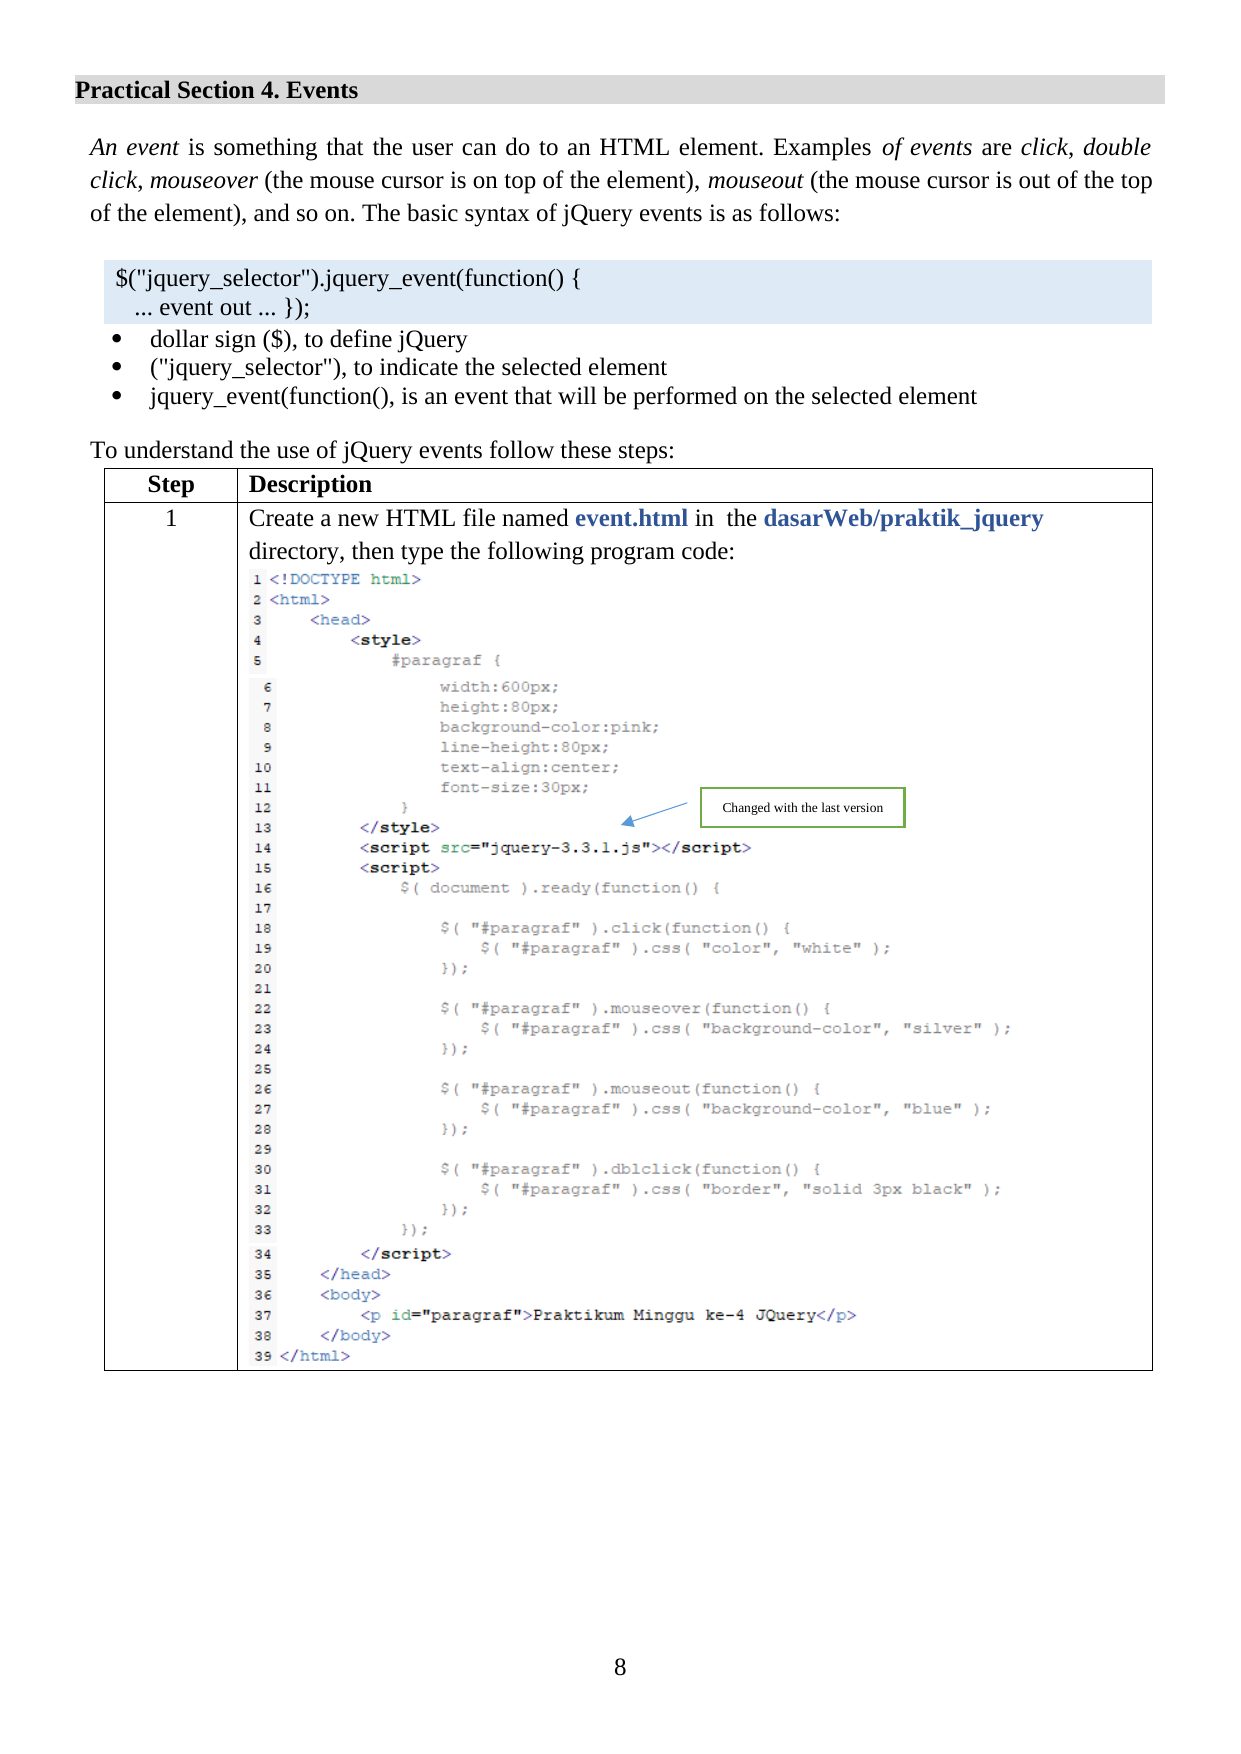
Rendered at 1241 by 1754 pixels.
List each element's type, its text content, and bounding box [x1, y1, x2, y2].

picture [248, 1246, 863, 1366]
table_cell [238, 503, 1152, 1370]
list dollar sign ($), to define jQuery [112, 324, 1165, 352]
text Practical Section 4. Events [75, 75, 1165, 104]
table_header Step [105, 469, 237, 502]
table_header $("jquery_selector").jquery_event(function() { ... event out ... }); [104, 260, 1152, 324]
picture [248, 678, 1038, 1243]
table_cell 1 [105, 503, 237, 1370]
text To understand the use of jQuery events follow these steps: [90, 435, 1165, 464]
picture [248, 569, 715, 674]
list ("jquery_selector"), to indicate the selected element [112, 352, 1165, 381]
text An event is something that the user can do to an HTML element. Examples of events are click, double click, mouseover (the mouse cursor is on top of the element), mouseout (the mouse cursor is out of the top of the element), and so on. The basic syntax of jQuery events is as follows: [90, 132, 1153, 227]
table_header Description [238, 469, 1152, 502]
list jquery_event(function(), is an event that will be performed on the selected element [112, 381, 1165, 410]
